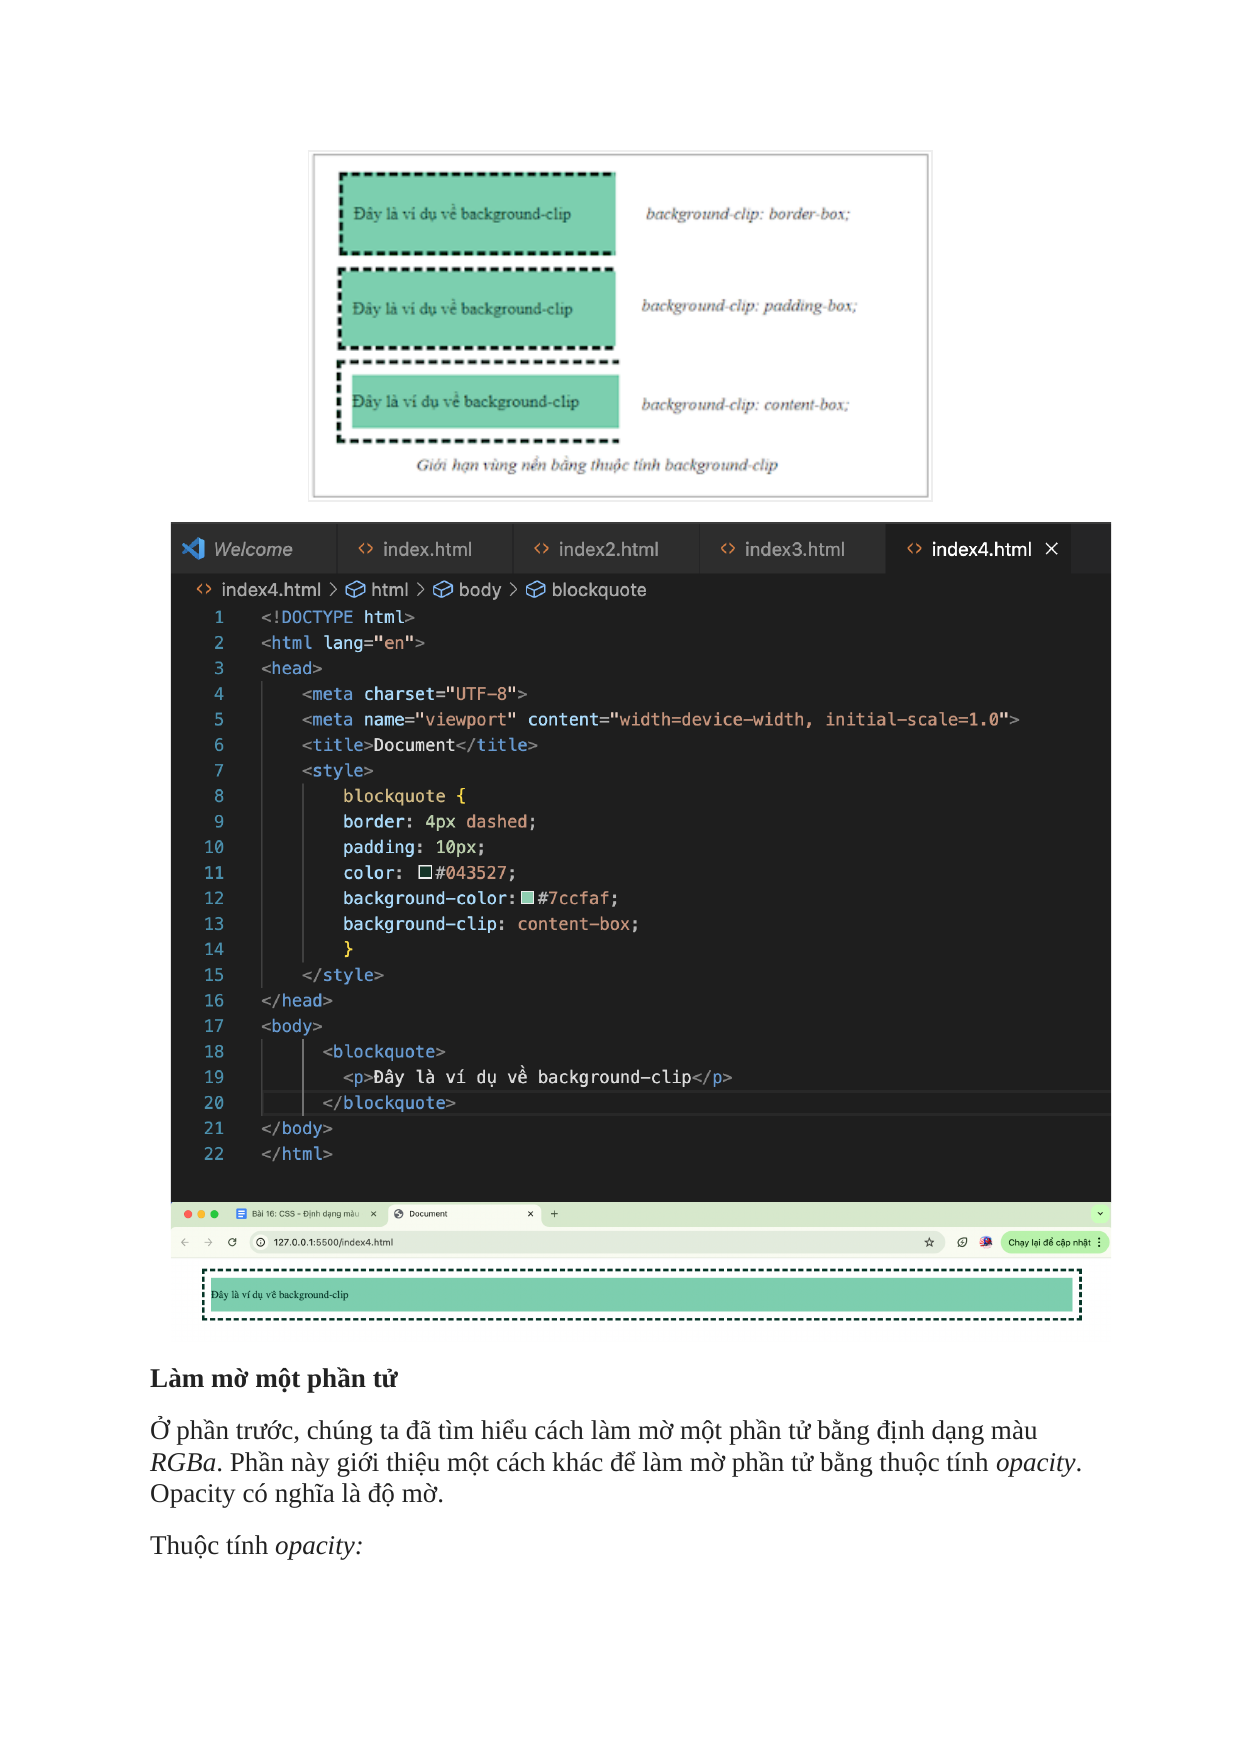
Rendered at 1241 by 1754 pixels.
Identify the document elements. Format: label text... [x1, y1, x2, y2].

text Ở phần trước, chúng ta đã tìm hiểu cách làm mờ một phần tử bằng định dạng màu RGBa. Phần này giới thiệu một cách khác để làm mờ phần tử bằng thuộc tính opacity. Opacity có nghĩa là độ mờ. [150, 1414, 1090, 1508]
subtitle Làm mờ một phần tử [150, 1362, 1090, 1394]
picture [309, 152, 931, 500]
text Thuộc tính opacity: [150, 1529, 1090, 1560]
picture [170, 522, 1112, 1342]
